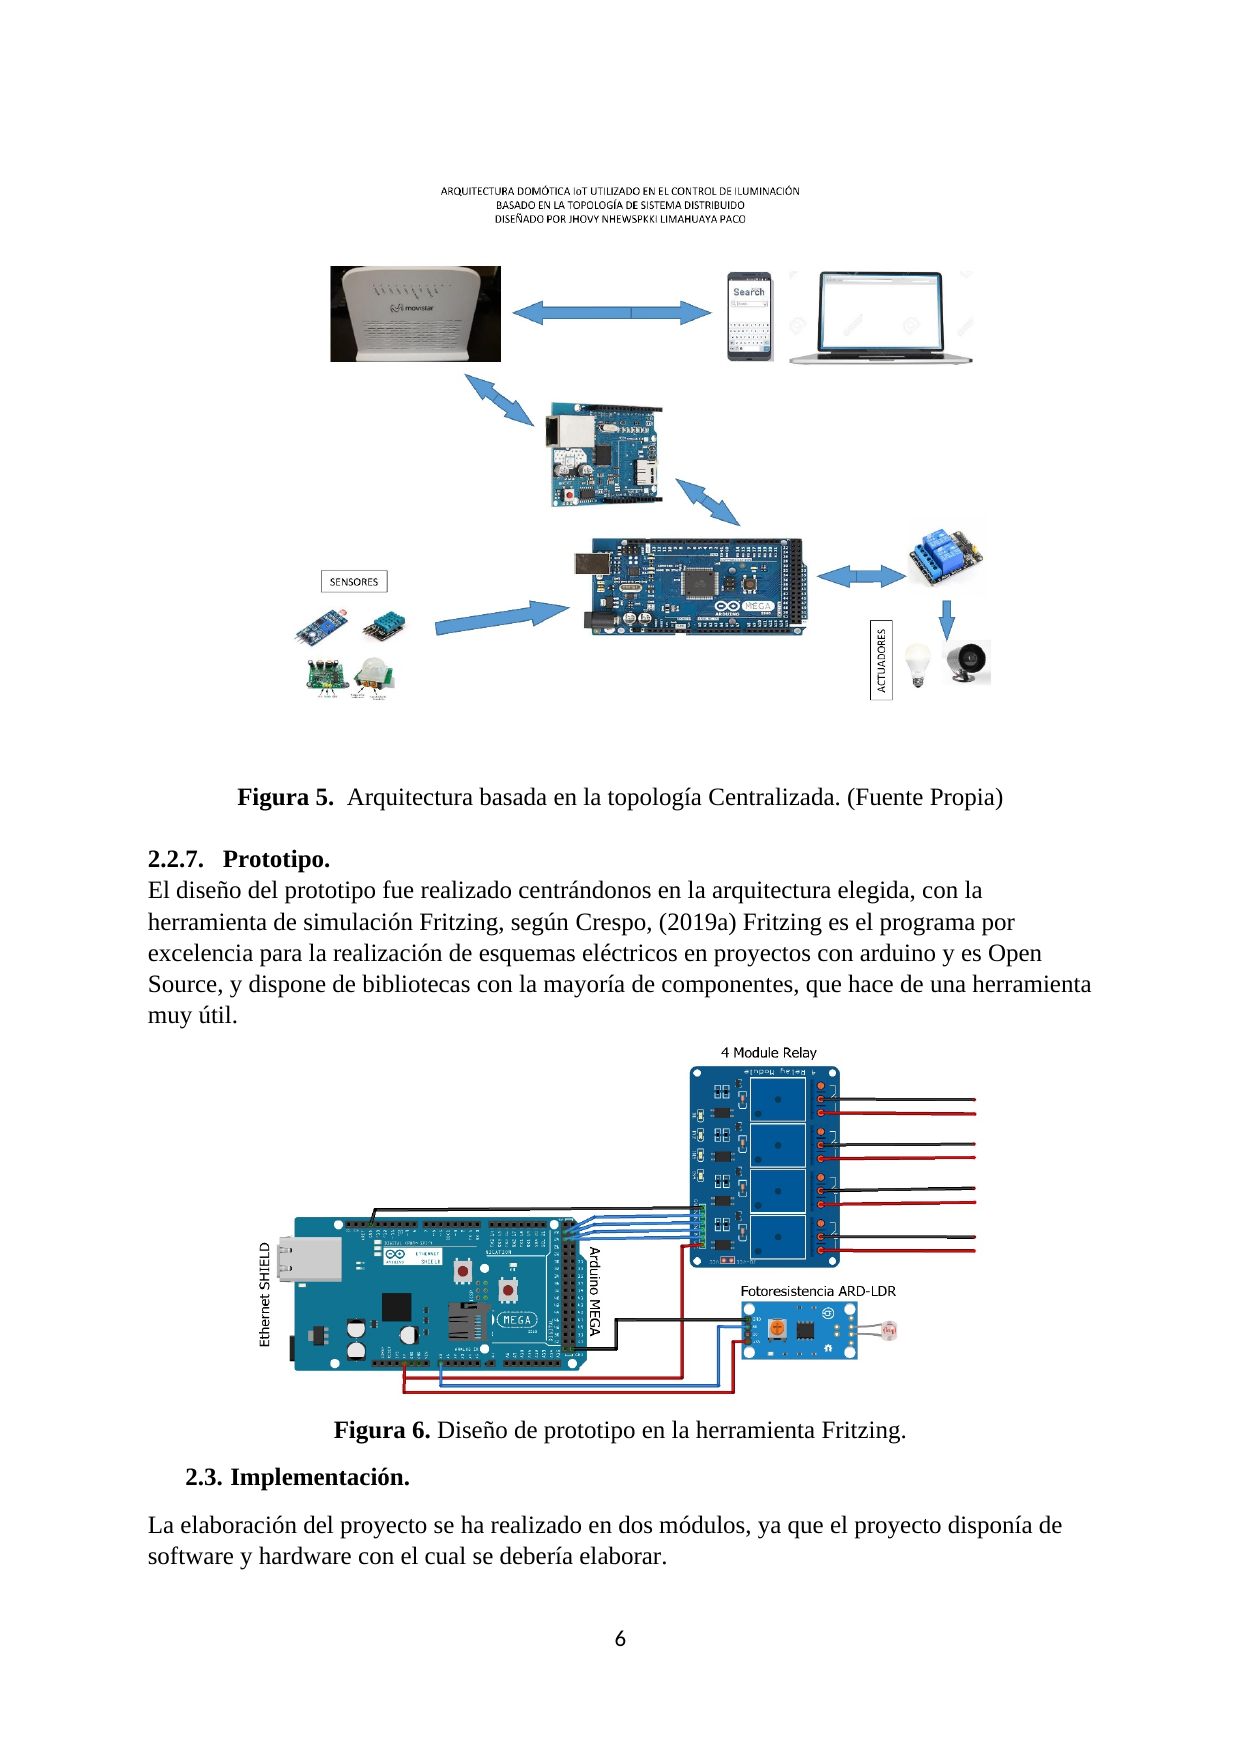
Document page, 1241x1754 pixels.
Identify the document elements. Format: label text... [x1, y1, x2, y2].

list Implementación. [185, 1462, 1092, 1491]
text El diseño del prototipo fue realizado centrándonos en la arquitectura elegida, con la herramienta de simulación Fritzing, según Crespo, (2019a) Fritzing es el programa por excelencia para la realización de esquemas eléctricos en proyectos con arduino y es Open Source, y dispone de bibliotecas con la mayoría de componentes, que hace de una herramienta muy útil. [148, 876, 1092, 1028]
text Figura 5. Arquitectura basada en la topología Centralizada. (Fuente Propia) [148, 782, 1092, 811]
text La elaboración del proyecto se ha realizado en dos módulos, ya que el proyecto disponía de software y hardware con el cual se debería elaborar. [148, 1510, 1092, 1570]
picture [256, 1047, 984, 1396]
text Figura 6. Diseño de prototipo en la herramienta Fritzing. [148, 1415, 1092, 1443]
text 2.2.7. Prototipo. [148, 844, 1092, 873]
picture [184, 147, 1056, 764]
